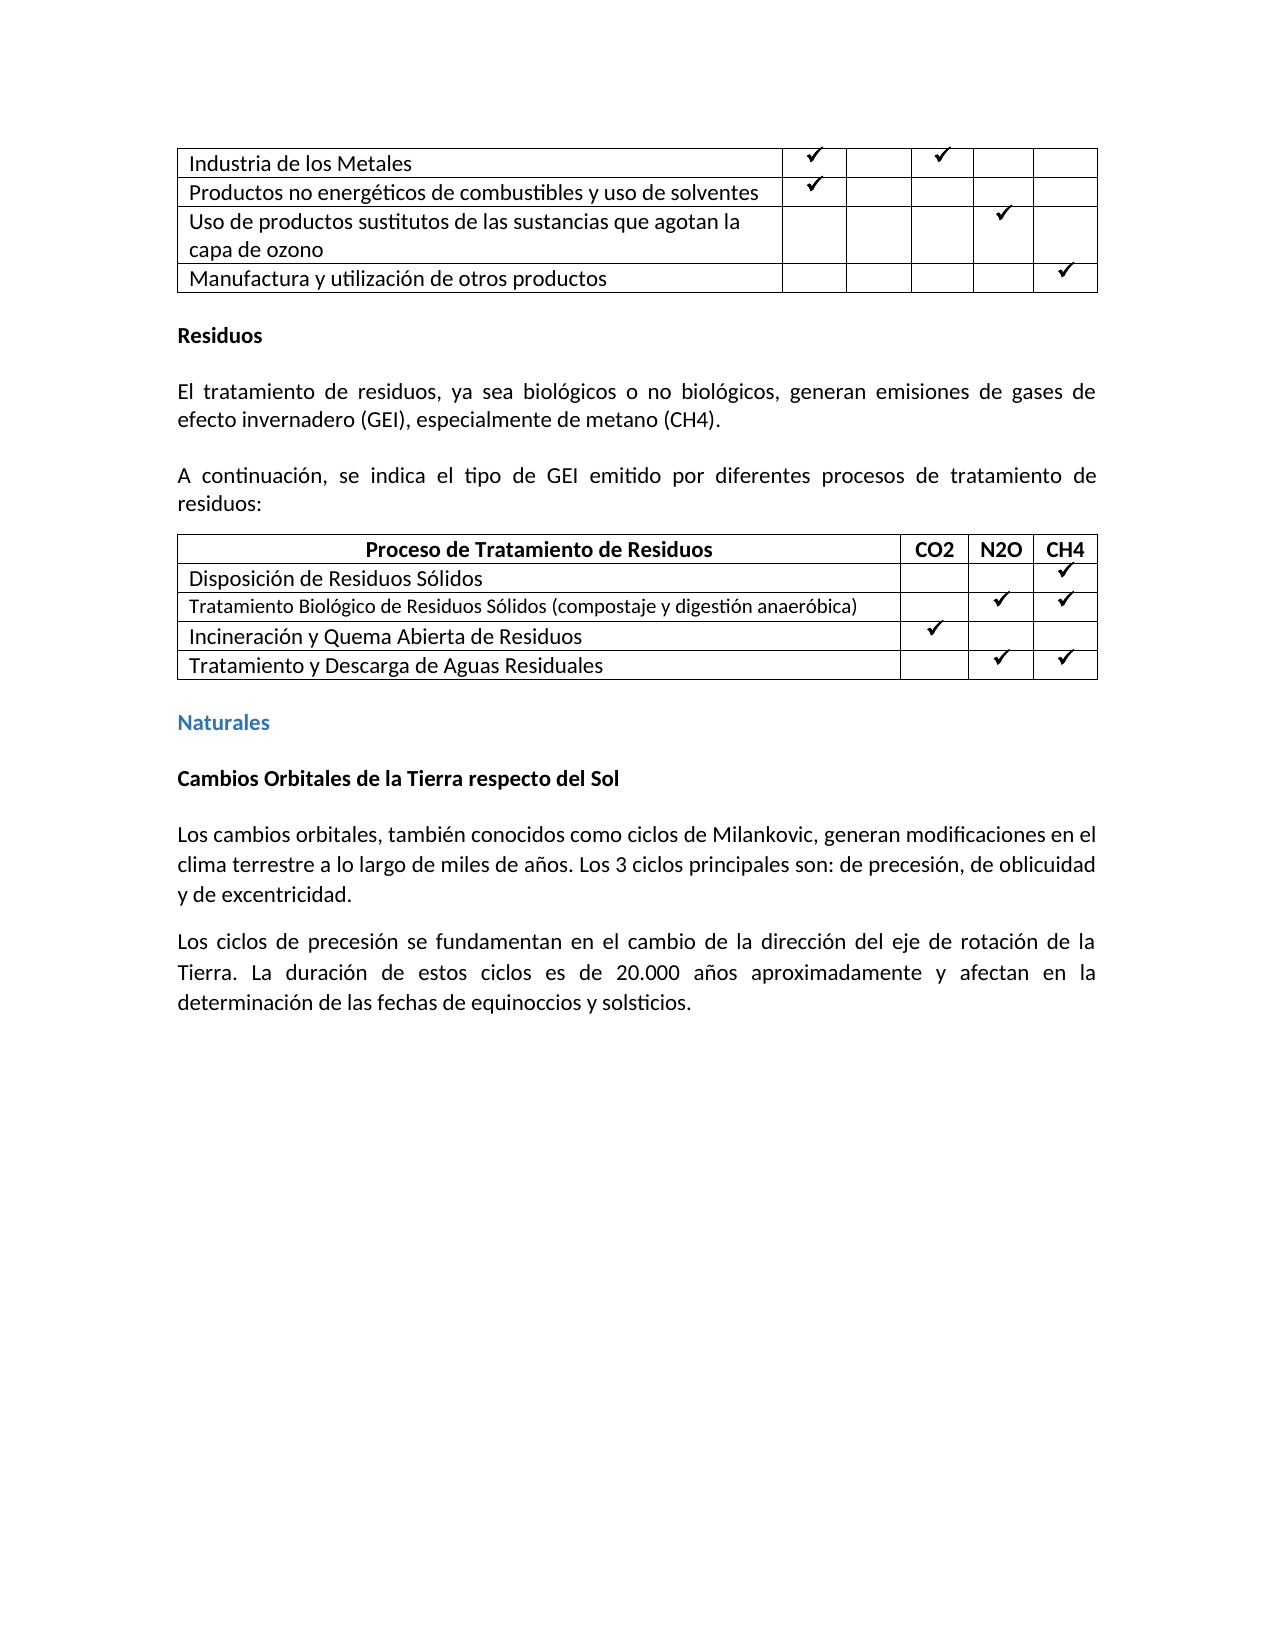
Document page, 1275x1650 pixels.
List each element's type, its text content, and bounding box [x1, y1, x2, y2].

table_cell [847, 264, 911, 292]
table_header CH4 [1034, 535, 1097, 563]
table_cell Manufactura y utilización de otros productos [178, 264, 782, 292]
table_cell [1034, 178, 1097, 206]
table_cell [912, 264, 973, 292]
table_cell Industria de los Metales [178, 149, 782, 177]
table_cell [901, 651, 968, 679]
table_header N2O [969, 535, 1033, 563]
text Naturales [177, 708, 1098, 736]
table_cell [969, 564, 1033, 592]
table_cell Tratamiento Biológico de Residuos Sólidos (compostaje y digestión anaeróbica) [178, 593, 900, 621]
text Cambios Orbitales de la Tierra respecto del Sol [177, 764, 1098, 792]
table_cell [974, 149, 1033, 177]
table_cell [974, 178, 1033, 206]
table_cell [1034, 149, 1097, 177]
table_cell Productos no energéticos de combustibles y uso de solventes [178, 178, 782, 206]
table_cell Incineración y Quema Abierta de Residuos [178, 622, 900, 650]
text El tratamiento de residuos, ya sea biológicos o no biológicos, generan emisiones de gases de efecto invernadero (GEI), especialmente de metano (CH4). [177, 377, 1098, 433]
table_cell [974, 207, 1033, 263]
table_cell Uso de productos sustitutos de las sustancias que agotan la capa de ozono [178, 207, 782, 263]
table_cell [1034, 207, 1097, 263]
text Los cambios orbitales, también conocidos como ciclos de Milankovic, generan modificaciones en el clima terrestre a lo largo de miles de años. Los 3 ciclos principales son: de precesión, de oblicuidad y de excentricidad. [177, 820, 1098, 909]
text A continuación, se indica el tipo de GEI emitido por diferentes procesos de tratamiento de residuos: [177, 461, 1098, 517]
text Los ciclos de precesión se fundamentan en el cambio de la dirección del eje de rotación de la Tierra. La duración de estos ciclos es de 20.000 años aproximadamente y afectan en la determinación de las fechas de equinoccios y solsticios. [177, 927, 1098, 1016]
table_cell [783, 149, 846, 177]
table_cell [1034, 564, 1097, 592]
table_cell [901, 593, 968, 621]
table_cell [783, 207, 846, 263]
table_cell [901, 622, 968, 650]
table_cell [783, 264, 846, 292]
table_cell [969, 622, 1033, 650]
table_cell [901, 564, 968, 592]
table_cell [912, 207, 973, 263]
table_cell [1034, 651, 1097, 679]
table_cell [1034, 622, 1097, 650]
table_cell [912, 178, 973, 206]
table_cell [783, 178, 846, 206]
table_cell Disposición de Residuos Sólidos [178, 564, 900, 592]
text Residuos [177, 321, 1098, 349]
table_cell [974, 264, 1033, 292]
table_header CO2 [901, 535, 968, 563]
table_cell [969, 593, 1033, 621]
table_header Proceso de Tratamiento de Residuos [178, 535, 900, 563]
table_cell [847, 207, 911, 263]
table_cell Tratamiento y Descarga de Aguas Residuales [178, 651, 900, 679]
table_cell [1034, 593, 1097, 621]
table_cell [912, 149, 973, 177]
table_cell [1034, 264, 1097, 292]
table_cell [847, 178, 911, 206]
table_cell [969, 651, 1033, 679]
table_cell [847, 149, 911, 177]
